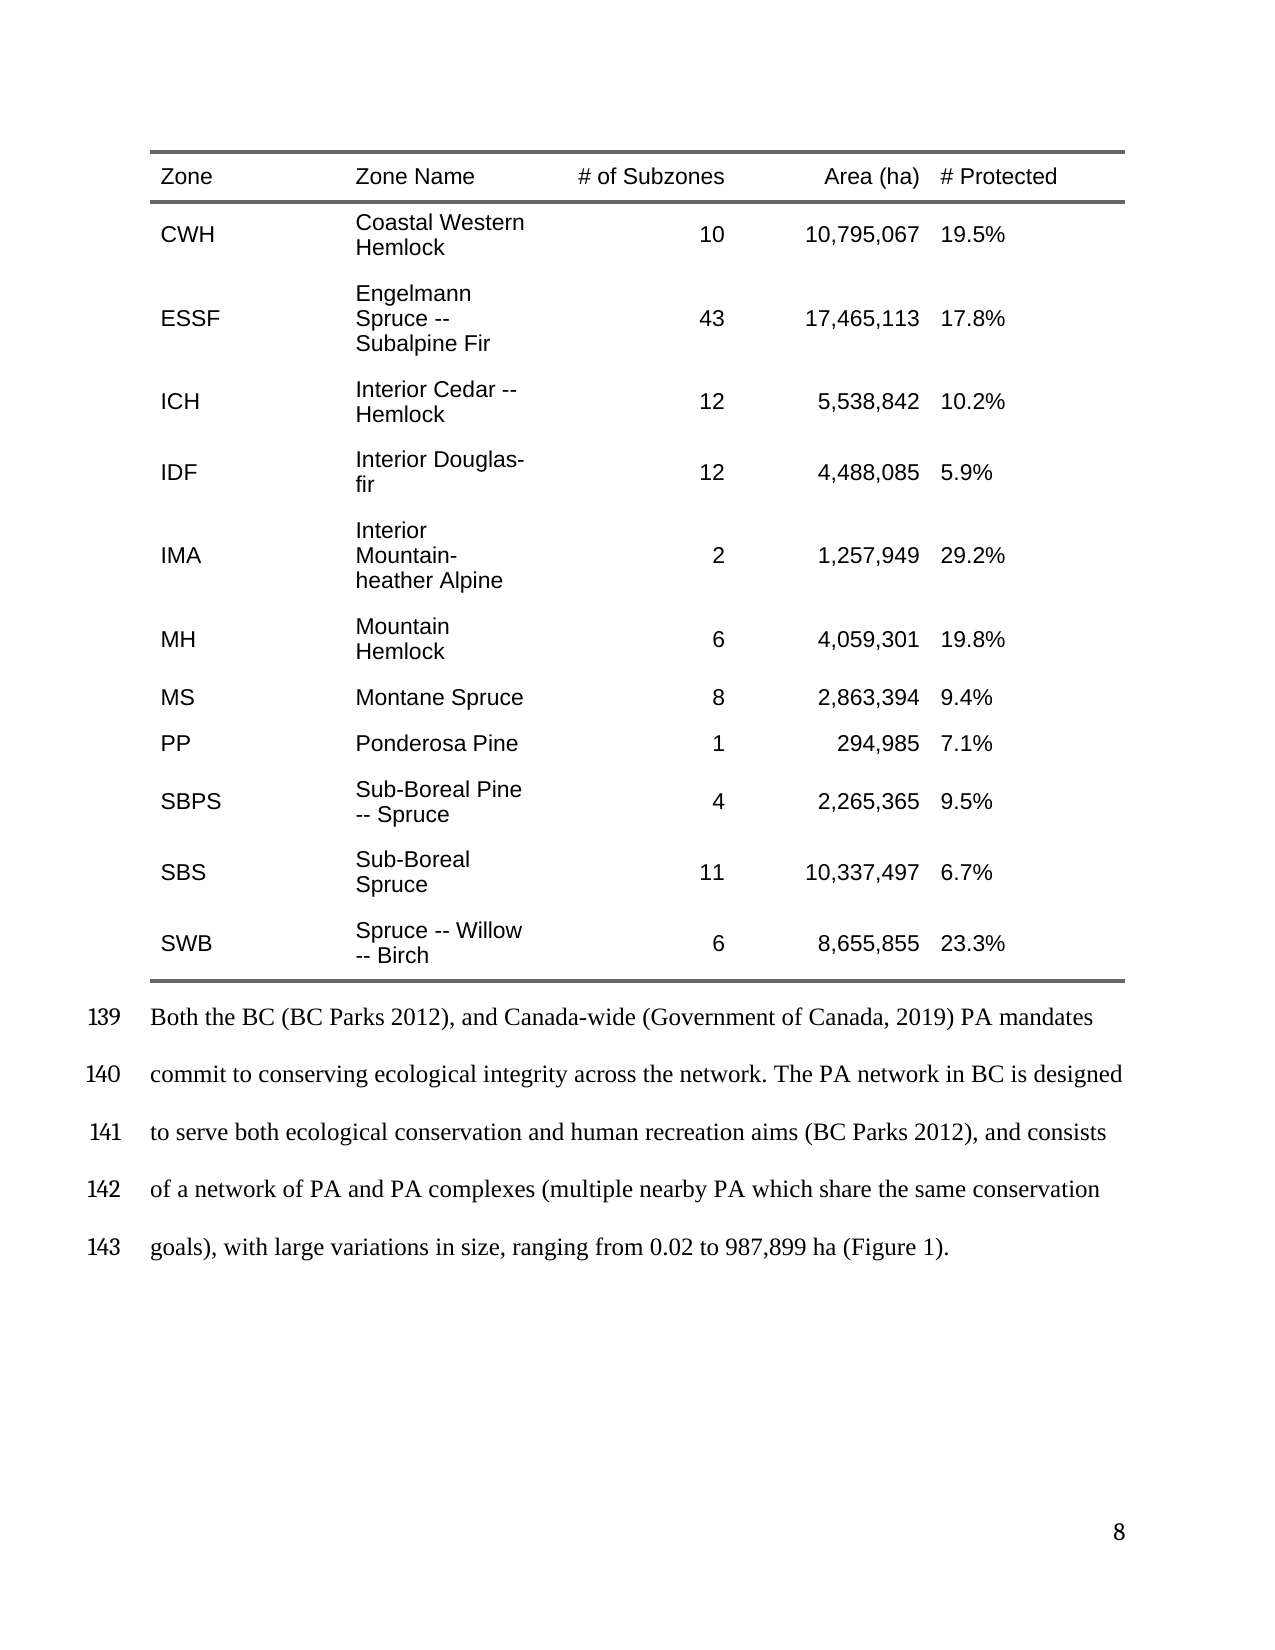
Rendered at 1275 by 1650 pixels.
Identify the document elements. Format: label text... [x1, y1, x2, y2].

table_cell 12 [540, 438, 735, 508]
table_cell Ponderosa Pine [345, 721, 540, 767]
table_cell 19.5% [930, 204, 1125, 271]
table_cell 8 [540, 675, 735, 721]
table_cell 10,795,067 [735, 204, 930, 271]
table_cell 4 [540, 767, 735, 837]
table_header Area (ha) [735, 154, 930, 200]
table_cell 19.8% [930, 604, 1125, 675]
table_cell SWB [150, 908, 345, 979]
table_cell 2,265,365 [735, 767, 930, 837]
table_cell ICH [150, 367, 345, 437]
table_cell IMA [150, 508, 345, 604]
table_cell MH [150, 604, 345, 675]
table_cell 12 [540, 367, 735, 437]
table_cell Interior Cedar -- Hemlock [345, 367, 540, 437]
table_cell 6 [540, 604, 735, 675]
table_cell 11 [540, 838, 735, 908]
table_cell SBS [150, 838, 345, 908]
table_cell 17.8% [930, 271, 1125, 367]
table_cell 5.9% [930, 438, 1125, 508]
table_cell Coastal Western Hemlock [345, 204, 540, 271]
table_cell 1 [540, 721, 735, 767]
table_cell MS [150, 675, 345, 721]
table_cell 2,863,394 [735, 675, 930, 721]
table_cell 29.2% [930, 508, 1125, 604]
table_cell SBPS [150, 767, 345, 837]
table_cell 6 [540, 908, 735, 979]
table_cell 23.3% [930, 908, 1125, 979]
table_cell CWH [150, 204, 345, 271]
table_header Zone [150, 154, 345, 200]
table_cell Engelmann Spruce -- Subalpine Fir [345, 271, 540, 367]
table_cell PP [150, 721, 345, 767]
table_cell Sub-Boreal Pine -- Spruce [345, 767, 540, 837]
table_cell 10,337,497 [735, 838, 930, 908]
table_cell 10.2% [930, 367, 1125, 437]
table_cell 2 [540, 508, 735, 604]
table_cell Montane Spruce [345, 675, 540, 721]
table_cell 1,257,949 [735, 508, 930, 604]
table_cell 4,059,301 [735, 604, 930, 675]
table_cell 6.7% [930, 838, 1125, 908]
table_cell 9.4% [930, 675, 1125, 721]
table_cell IDF [150, 438, 345, 508]
table_cell Sub-Boreal Spruce [345, 838, 540, 908]
table_cell 17,465,113 [735, 271, 930, 367]
table_cell Interior Douglas-fir [345, 438, 540, 508]
table_cell 10 [540, 204, 735, 271]
table_cell Mountain Hemlock [345, 604, 540, 675]
table_cell 8,655,855 [735, 908, 930, 979]
table_cell 5,538,842 [735, 367, 930, 437]
table_cell Interior Mountain-heather Alpine [345, 508, 540, 604]
table_cell 9.5% [930, 767, 1125, 837]
table_header # Protected [930, 154, 1125, 200]
table_header Zone Name [345, 154, 540, 200]
table_cell 43 [540, 271, 735, 367]
table_cell 294,985 [735, 721, 930, 767]
text Both the BC (BC Parks 2012), and Canada-wide (Government of Canada, 2019) PA mandates commit to conserving ecological integrity across the network. The PA network in BC is designed to serve both ecological conservation and human recreation aims (BC Parks 2012), and consists of a network of PA and PA complexes (multiple nearby PA which share the same conservation goals), with large variations in size, ranging from 0.02 to 987,899 ha (Figure 1). [150, 1002, 1125, 1261]
table_cell 4,488,085 [735, 438, 930, 508]
table_cell ESSF [150, 271, 345, 367]
table_cell Spruce -- Willow -- Birch [345, 908, 540, 979]
table_cell 7.1% [930, 721, 1125, 767]
table_header # of Subzones [540, 154, 735, 200]
